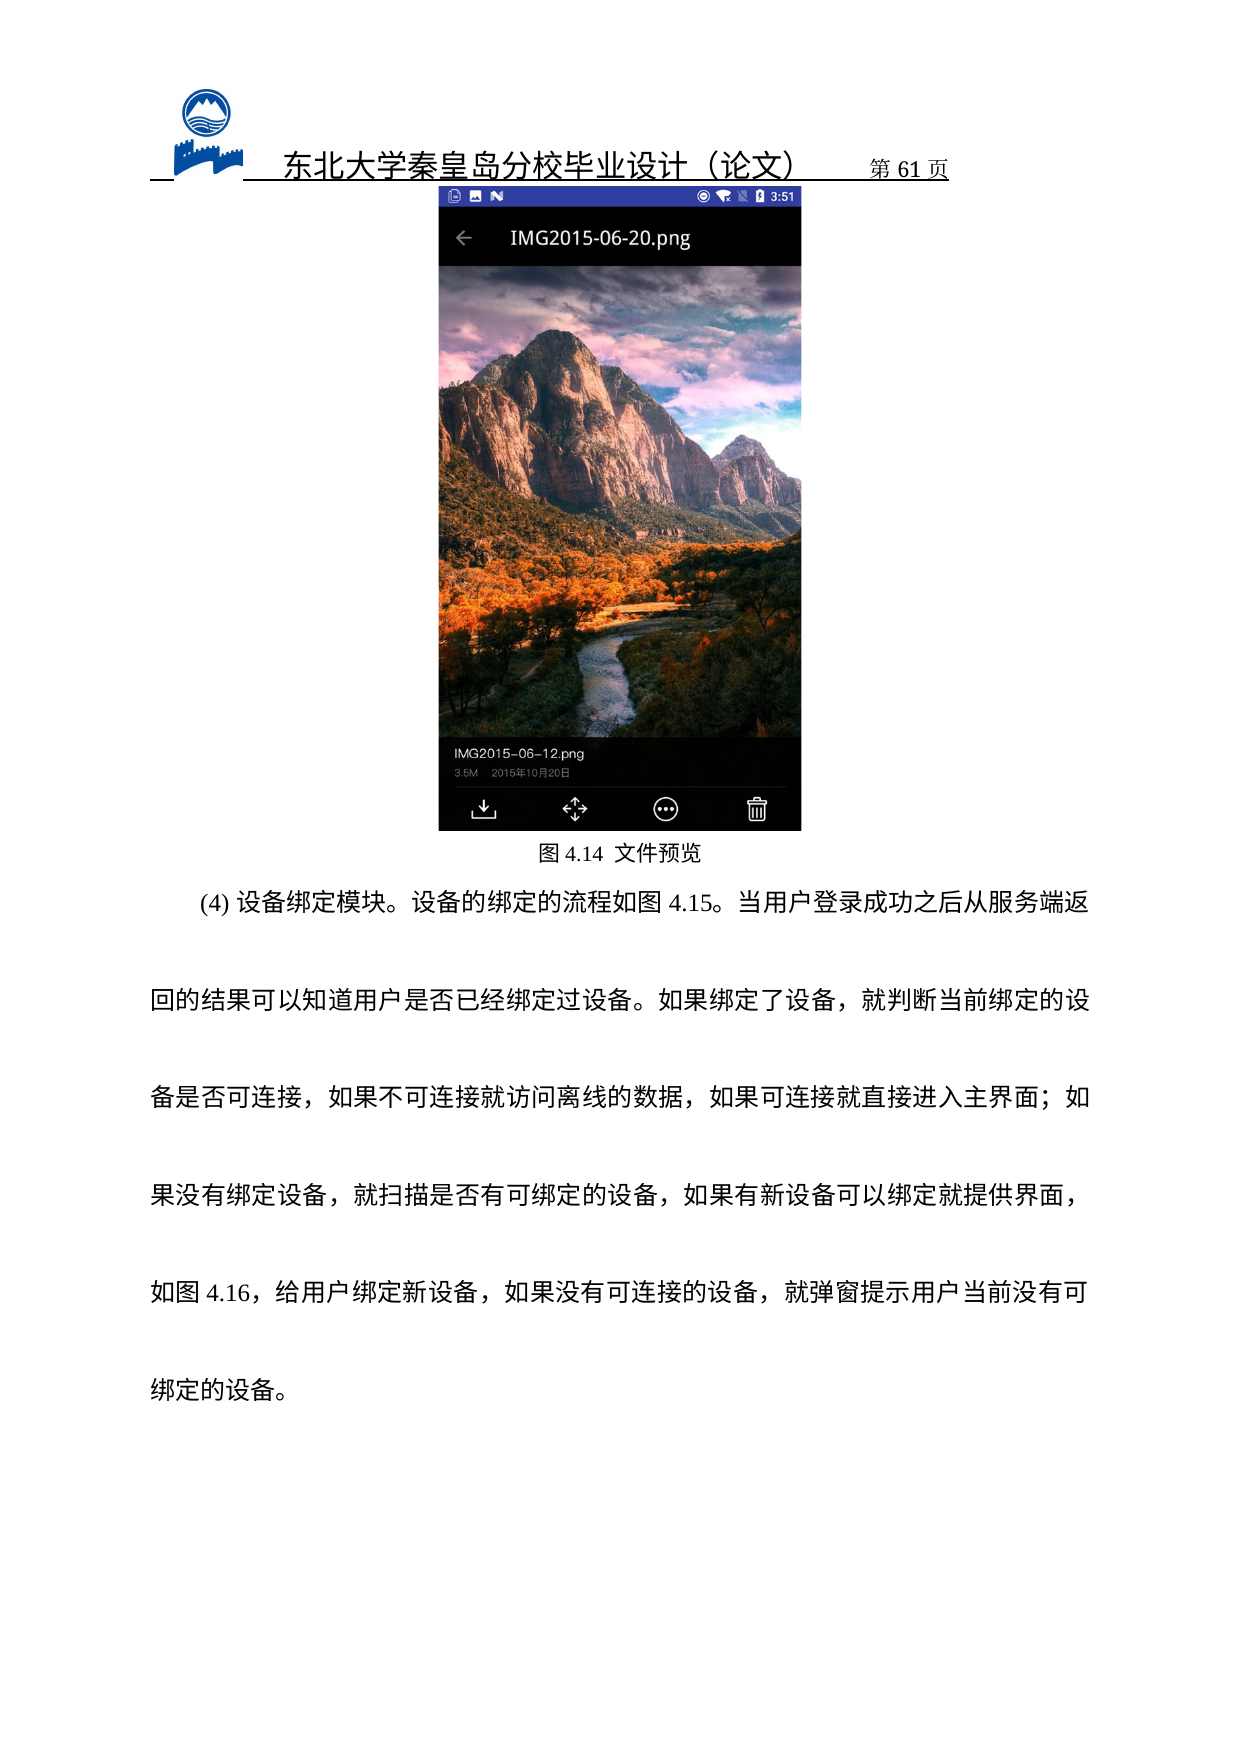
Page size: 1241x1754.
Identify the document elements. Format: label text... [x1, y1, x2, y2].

text (4) 设备绑定模块。设备的绑定的流程如图4.15。当用户登录成功之后从服务端返回的结果可以知道用户是否已经绑定过设备。如果绑定了设备，就判断当前绑定的设备是否可连接，如果不可连接就访问离线的数据，如果可连接就直接进入主界面；如果没有绑定设备，就扫描是否有可绑定的设备，如果有新设备可以绑定就提供界面，如图4.16，给用户绑定新设备，如果没有可连接的设备，就弹窗提示用户当前没有可绑定的设备。 [150, 868, 1090, 1421]
picture [173, 88, 244, 177]
text 图4.14 文件预览 [150, 836, 1090, 868]
picture [438, 186, 802, 831]
